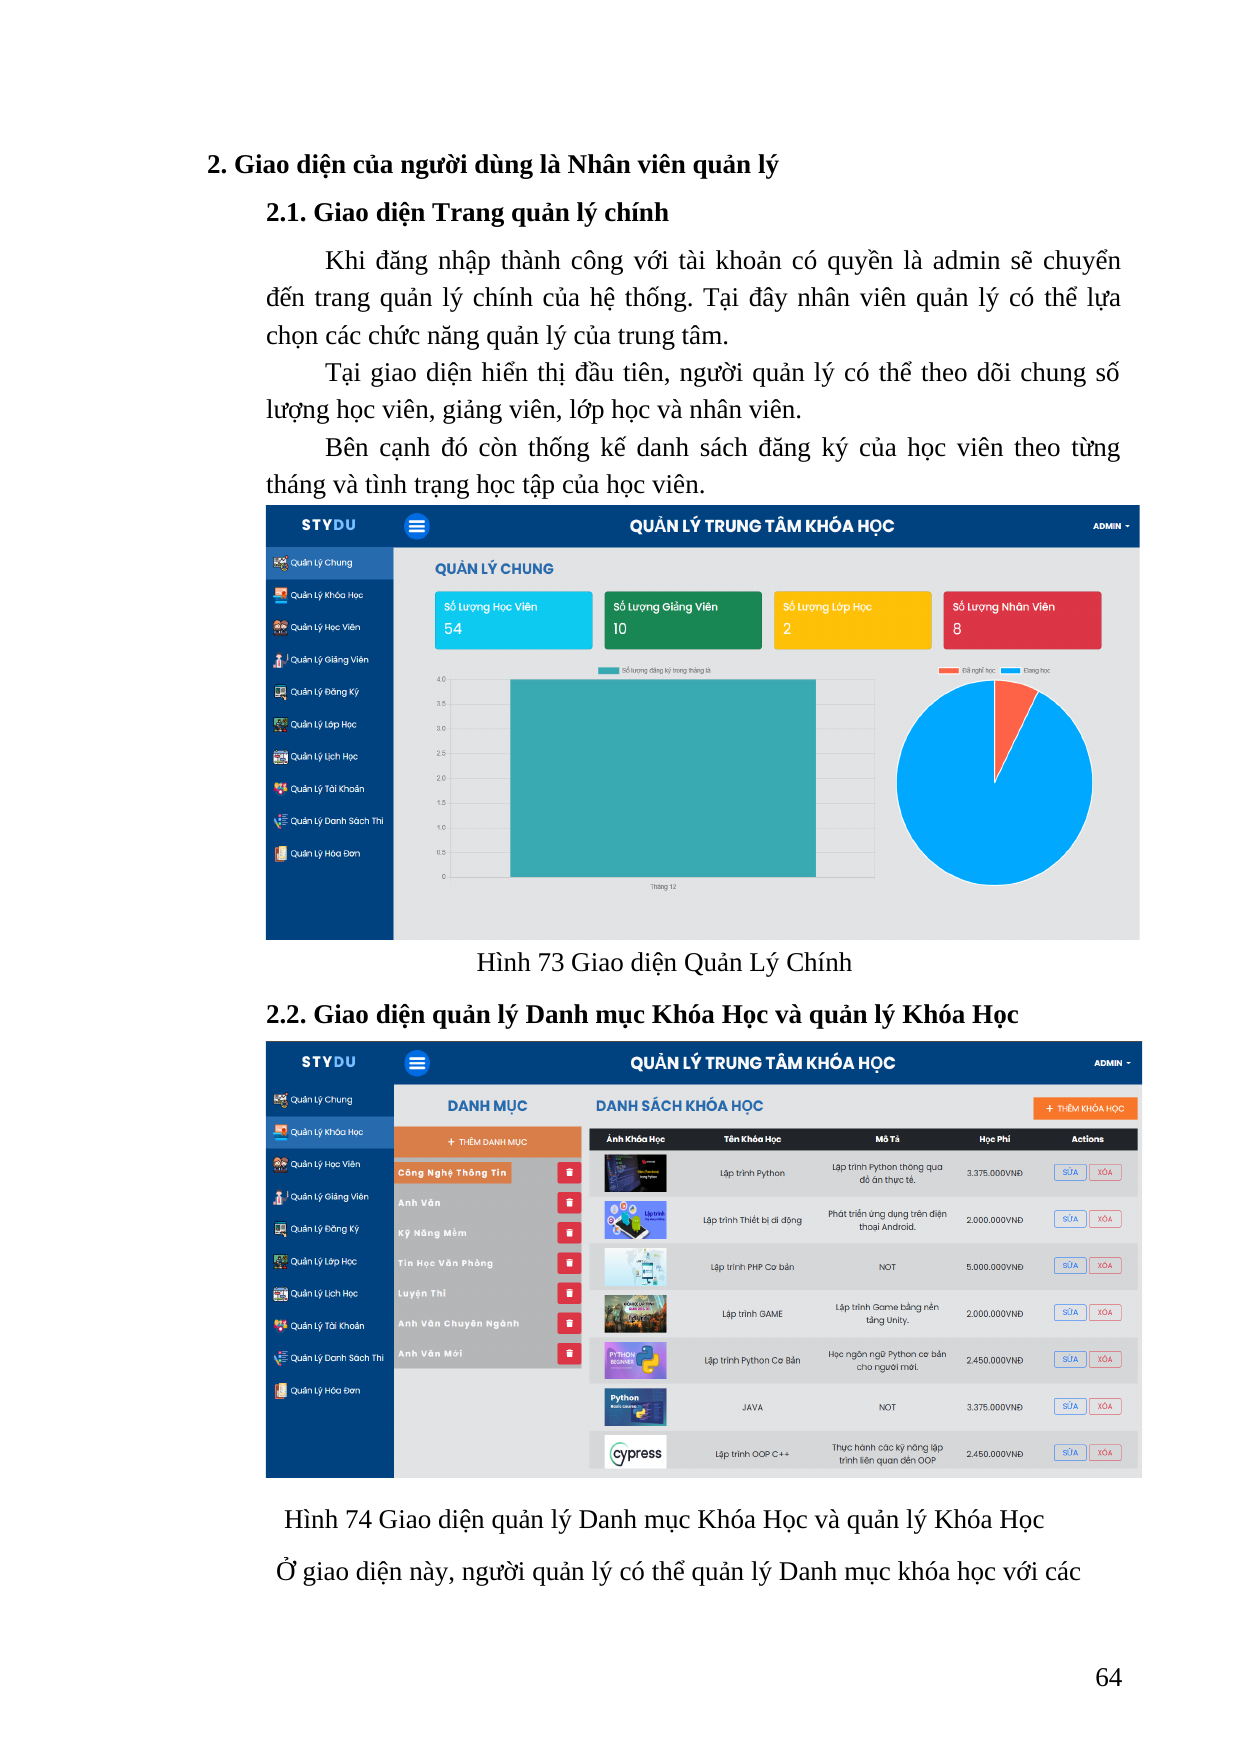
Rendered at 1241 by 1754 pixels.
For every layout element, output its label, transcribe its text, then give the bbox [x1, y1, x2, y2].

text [239, 1555, 1085, 1586]
text Bên cạnh đó còn thống kế danh sách đăng ký của học viên theo từng tháng và tình trạng học tập của học viên. [266, 431, 1122, 499]
subtitle 2.2. Giao diện quản lý Danh mục Khóa Học và quản lý Khóa Học [207, 998, 1122, 1029]
picture [265, 505, 1140, 940]
subtitle 2. Giao diện của người dùng là Nhân viên quản lý [207, 148, 1122, 179]
text Tại giao diện hiển thị đầu tiên, người quản lý có thể theo dõi chung số lượng học viên, giảng viên, lớp học và nhân viên. [266, 356, 1122, 424]
text Khi đăng nhập thành công với tài khoản có quyền là admin sẽ chuyển đến trang quản lý chính của hệ thống. Tại đây nhân viên quản lý có thể lựa chọn các chức năng quản lý của trung tâm. [266, 244, 1122, 350]
picture [265, 1041, 1143, 1478]
subtitle 2.1. Giao diện Trang quản lý chính [207, 196, 1122, 227]
